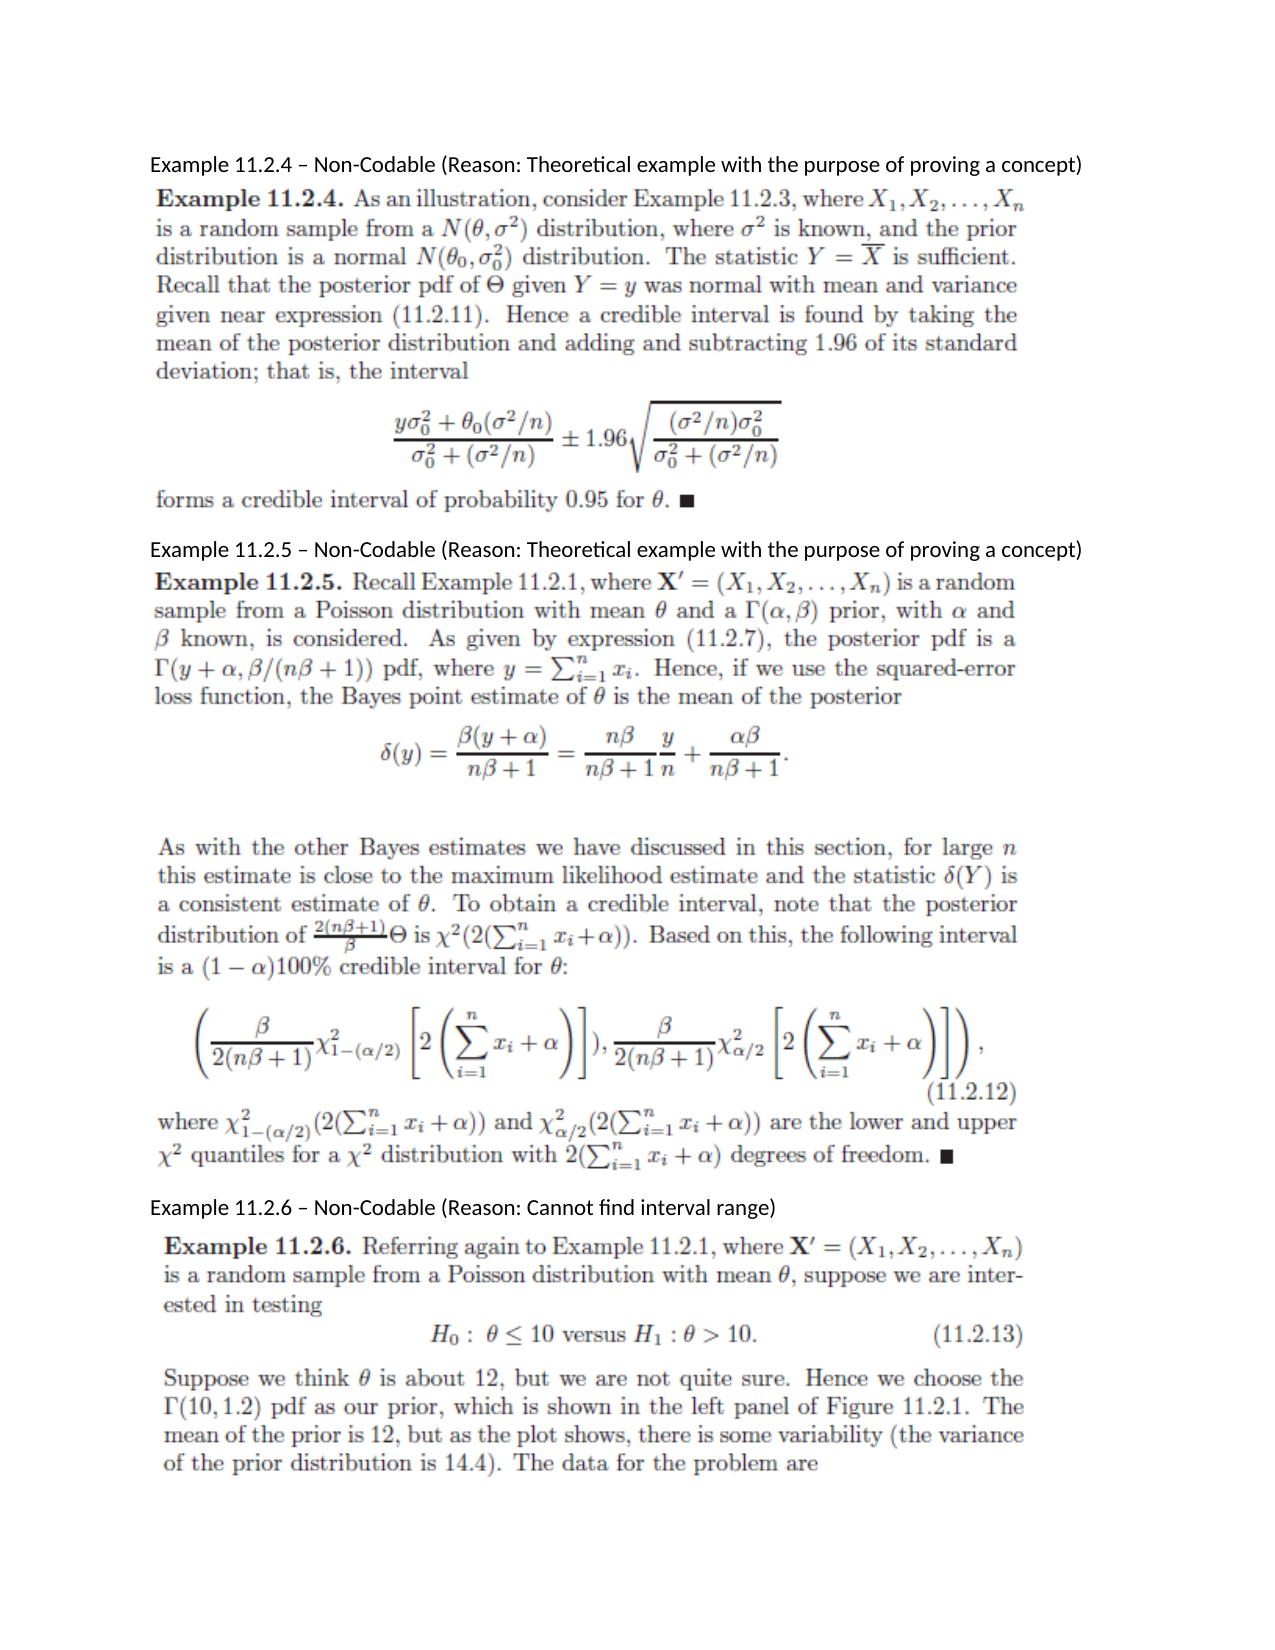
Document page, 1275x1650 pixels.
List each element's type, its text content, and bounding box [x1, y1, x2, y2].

picture [150, 565, 1025, 820]
picture [150, 1223, 1052, 1485]
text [150, 1193, 1125, 1490]
picture [150, 180, 1039, 517]
picture [150, 827, 1033, 1175]
